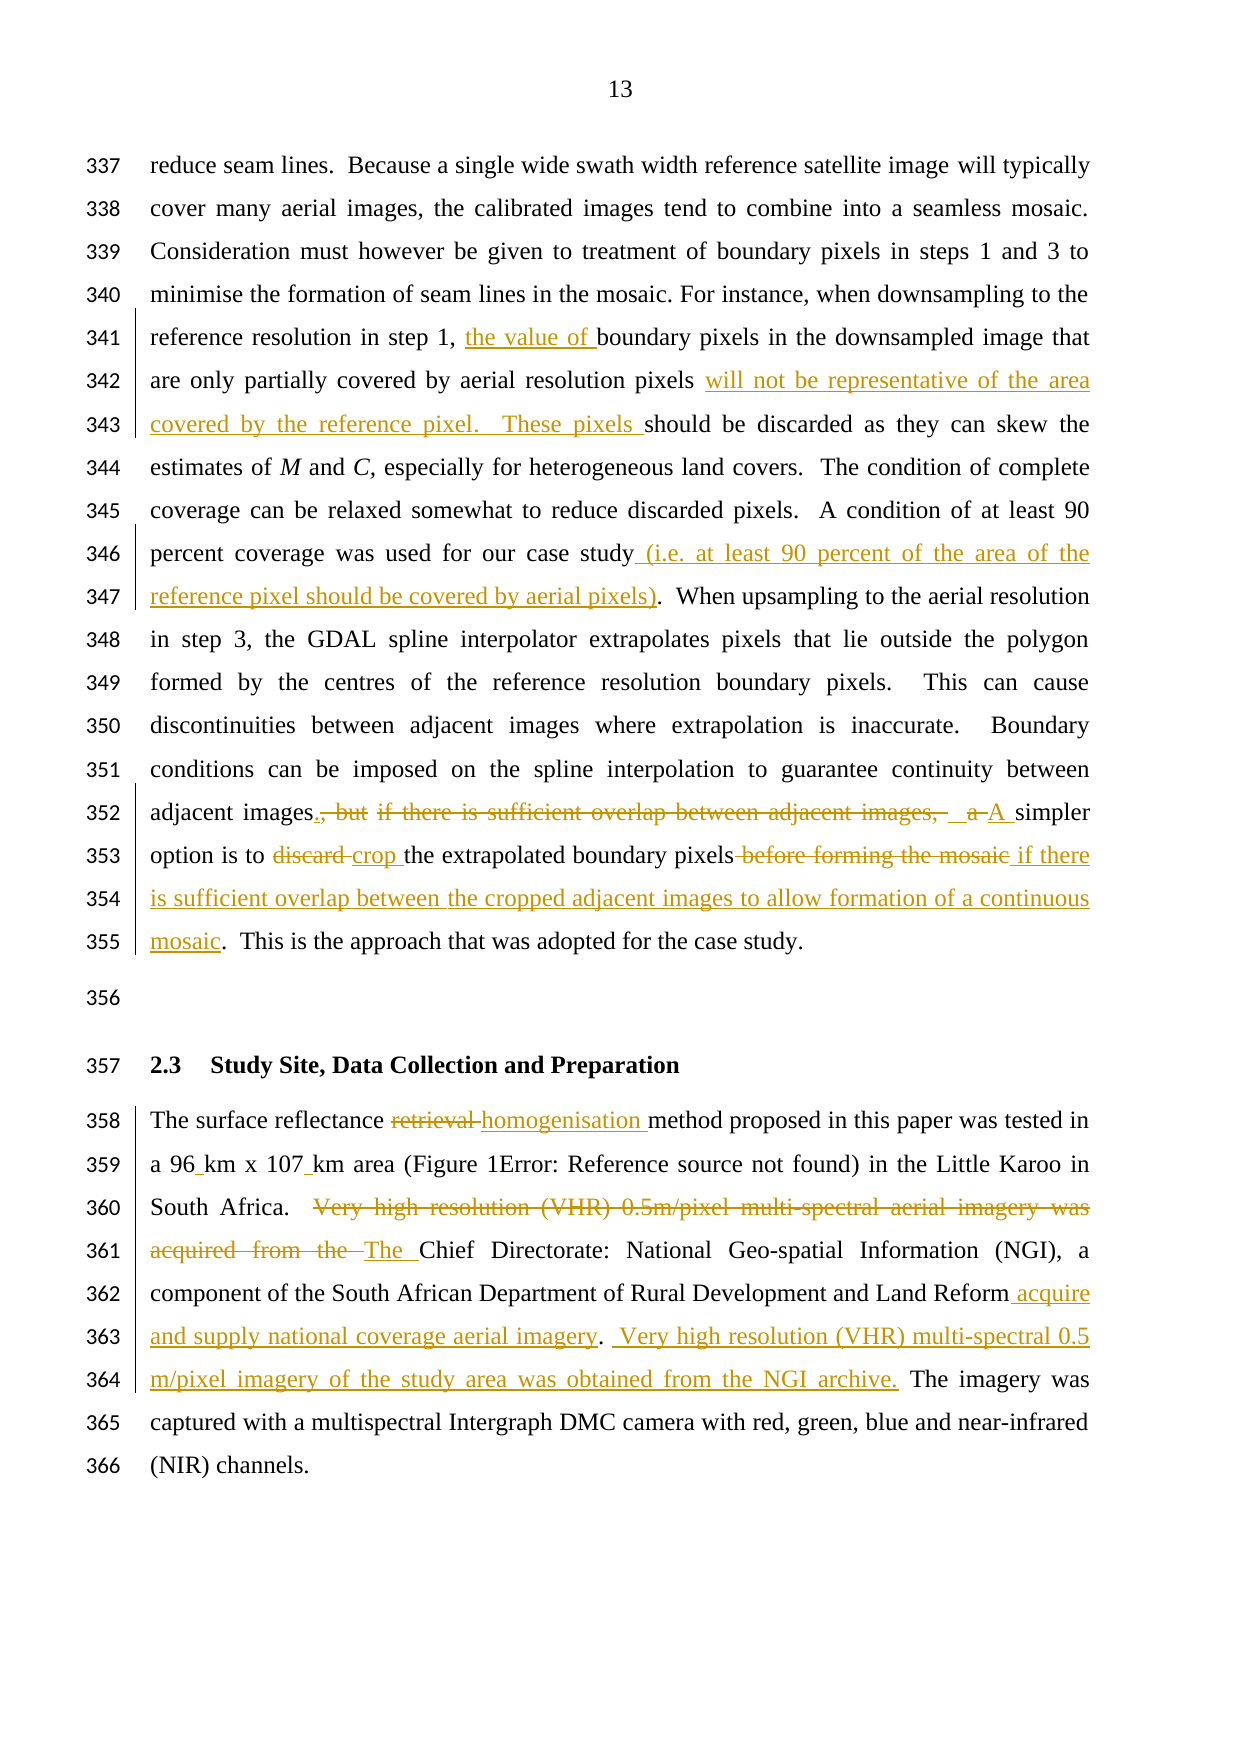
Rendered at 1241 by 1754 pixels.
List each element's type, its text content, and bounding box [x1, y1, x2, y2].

subtitle Study Site, Data Collection and Preparation [150, 1050, 1090, 1079]
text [150, 150, 1090, 908]
text The surface reflectance method proposed in this paper was tested in a 96km x 107km area (Figure 1) in the Little Karoo in South Africa. Chief Directorate: National Geo-spatial Information (NGI), a component of the South African Department of Rural Development and Land Reform. The imagery was captured with a multispectral Intergraph DMC camera with red, green, blue and near-infrared (NIR) channels. [150, 1106, 1090, 1479]
